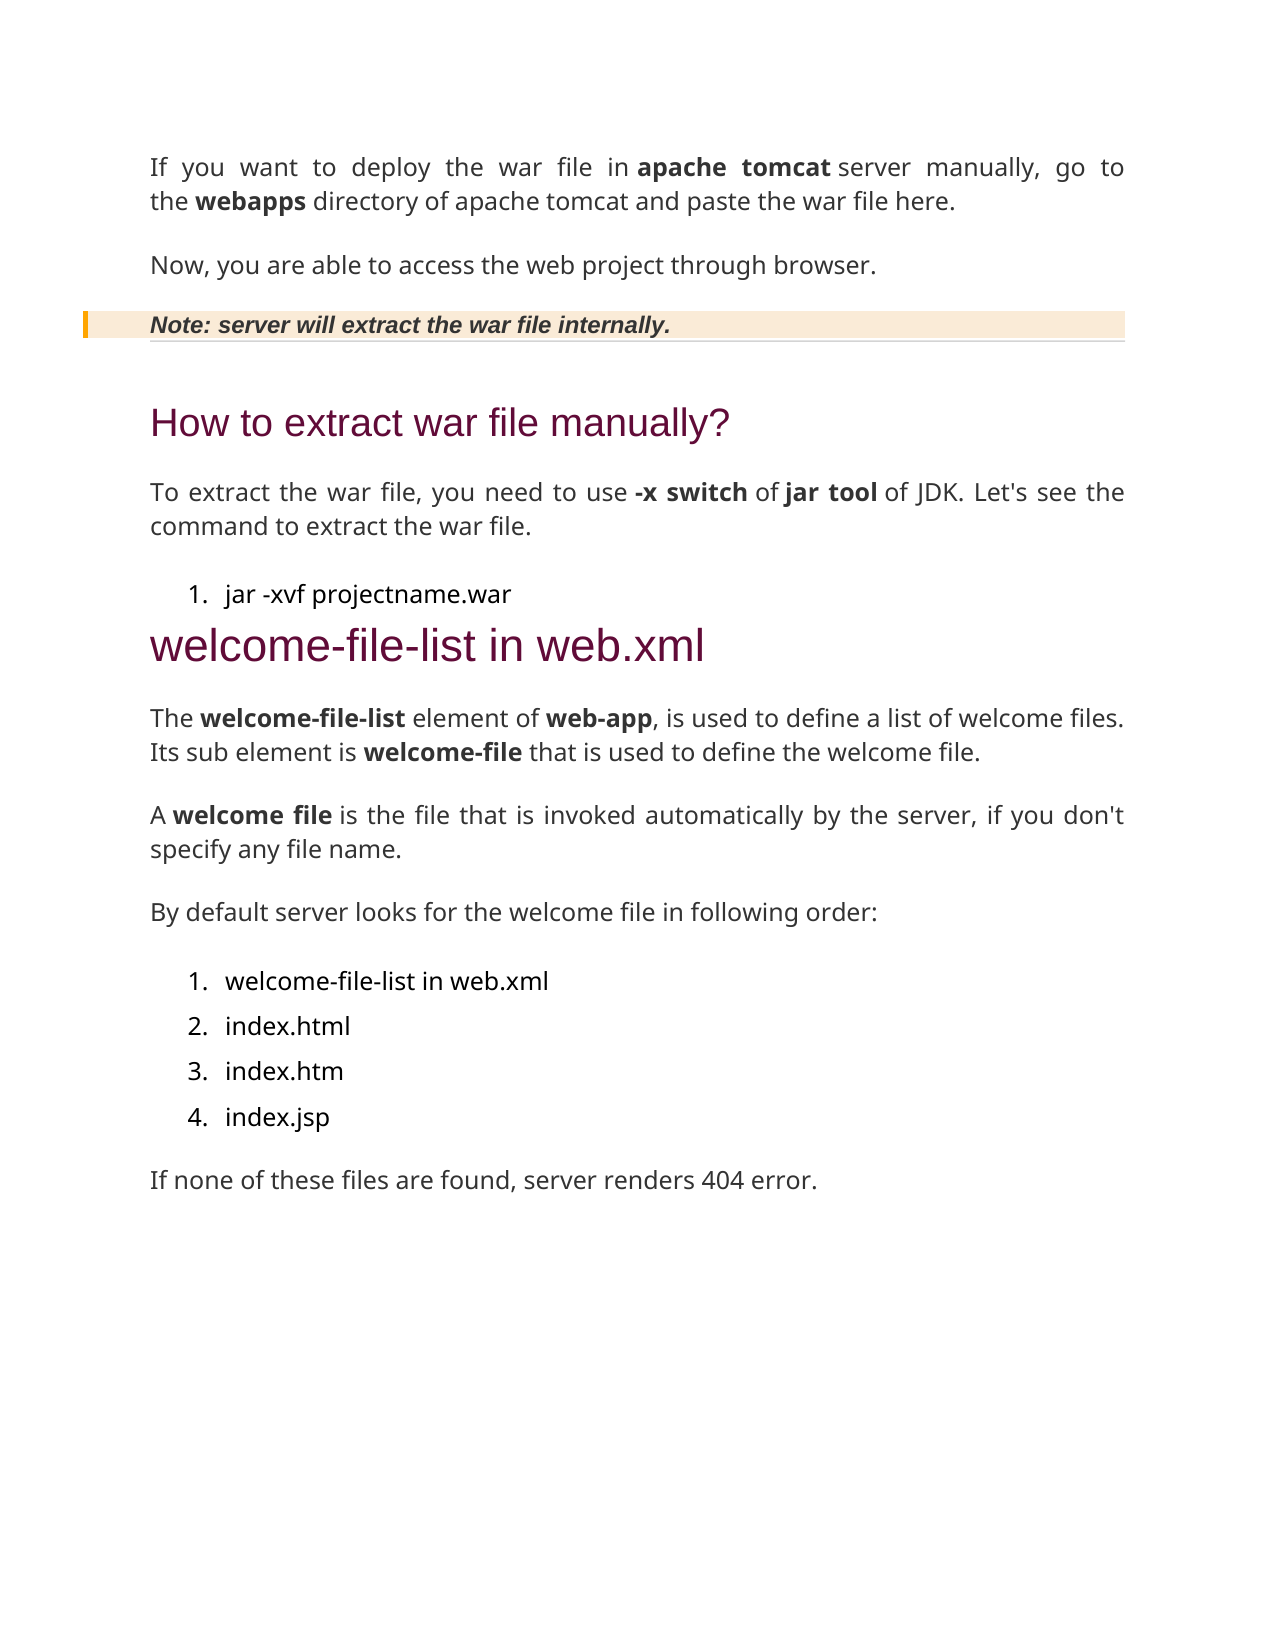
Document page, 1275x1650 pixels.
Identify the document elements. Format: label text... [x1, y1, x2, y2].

list index.htm [187, 1049, 1125, 1088]
list welcome-file-list in web.xml [187, 958, 1125, 997]
text If none of these files are found, server renders 404 error. [150, 1162, 1125, 1197]
text Now, you are able to access the web project through browser. [150, 247, 1125, 281]
list index.jsp [187, 1094, 1125, 1133]
text To extract the war file, you need to use -x switch of jar tool of JDK. Let's see the command to extract the war file. [150, 474, 1125, 543]
text If you want to deploy the war file in apache tomcat server manually, go to the webapps directory of apache tomcat and paste the war file here. [150, 150, 1125, 218]
subtitle How to extract war file manually? [150, 400, 1125, 445]
text The welcome-file-list element of web-app, is used to define a list of welcome files. Its sub element is welcome-file that is used to define the welcome file. [150, 701, 1125, 769]
text A welcome file is the file that is invoked automatically by the server, if you don't specify any file name. [150, 798, 1125, 866]
text welcome-file-list in web.xml [150, 619, 1125, 671]
subtitle Note: server will extract the war file internally. [88, 311, 1125, 338]
text By default server looks for the welcome file in following order: [150, 895, 1125, 929]
list jar -xvf projectname.war [187, 572, 1125, 611]
list index.html [187, 1004, 1125, 1043]
